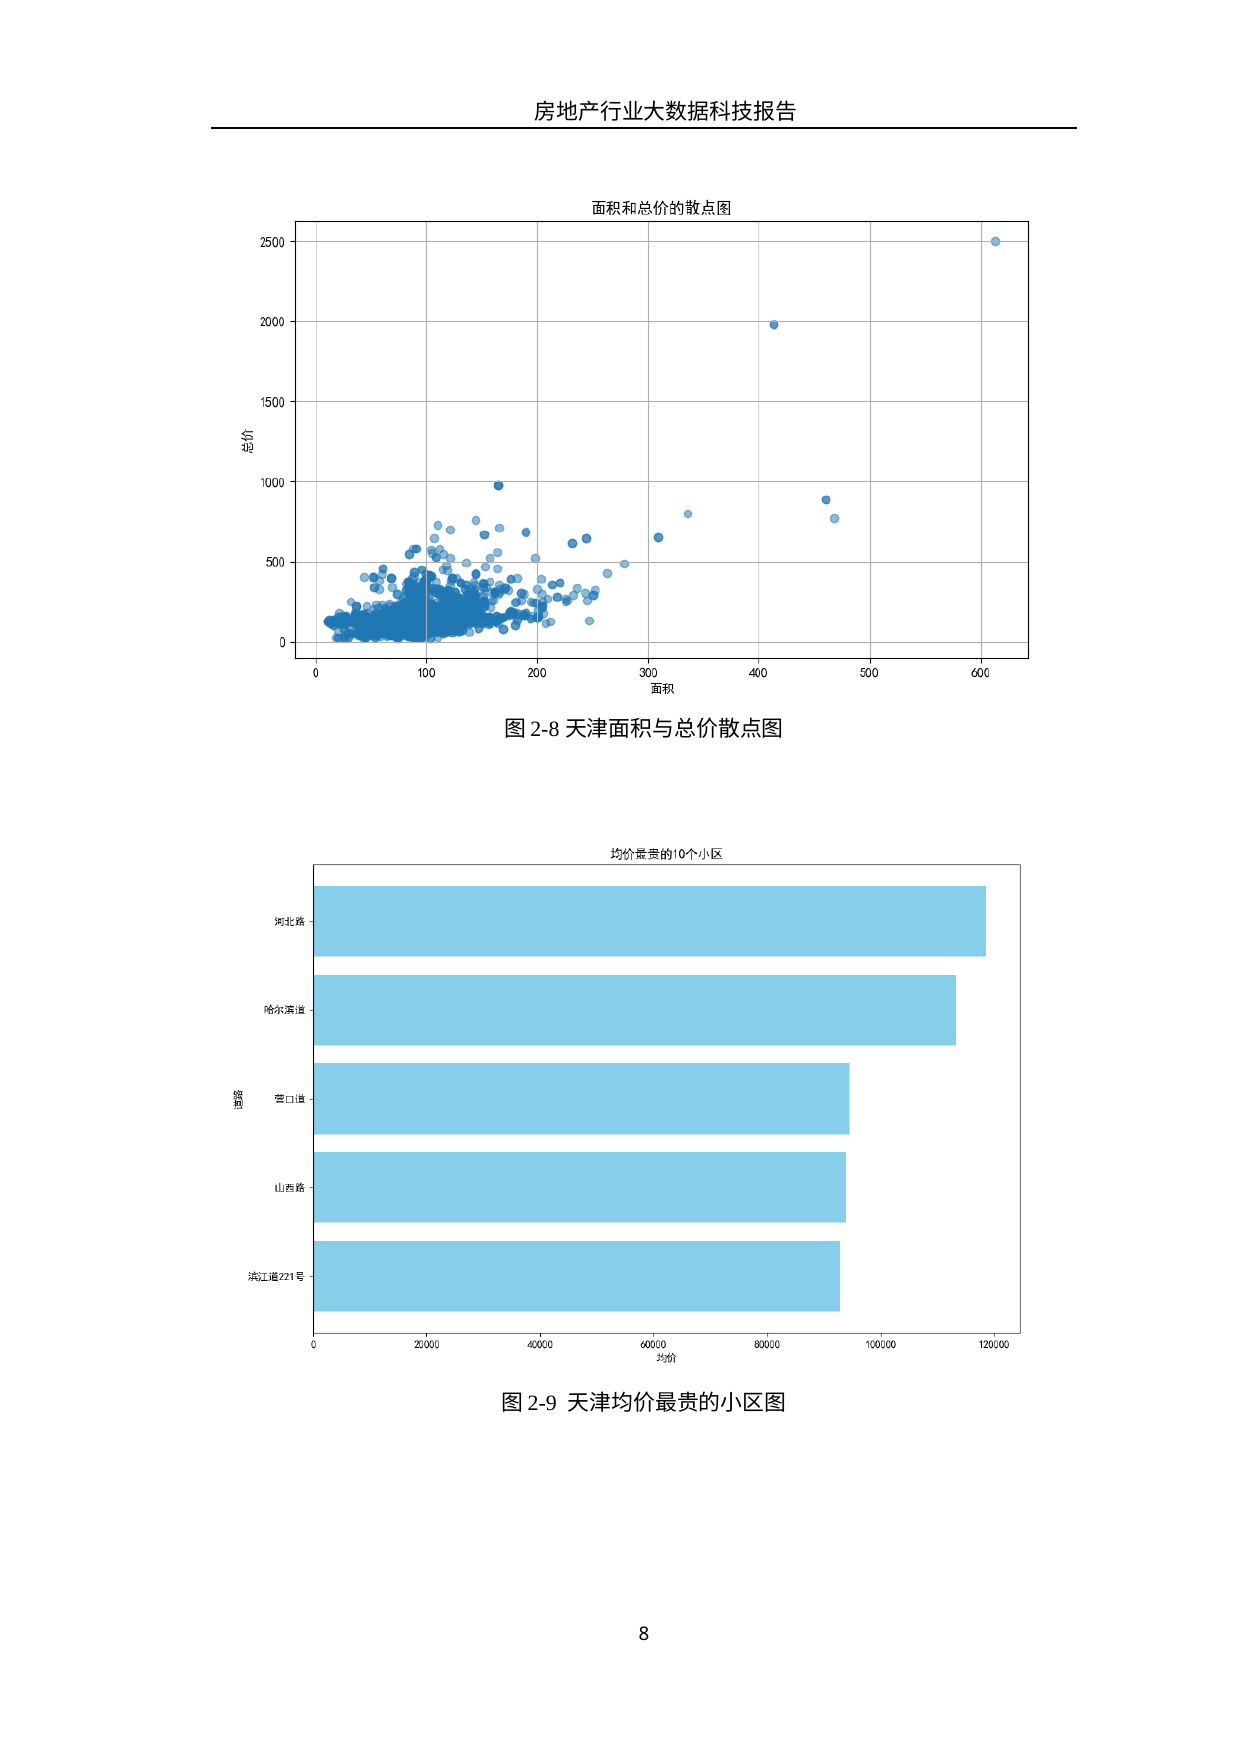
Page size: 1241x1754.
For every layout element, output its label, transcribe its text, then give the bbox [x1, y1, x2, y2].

text 图2-9 天津均价最贵的小区图 [211, 1385, 1077, 1417]
text 图2-8 天津面积与总价散点图 [211, 711, 1077, 743]
picture [210, 162, 1077, 707]
picture [211, 798, 1077, 1375]
